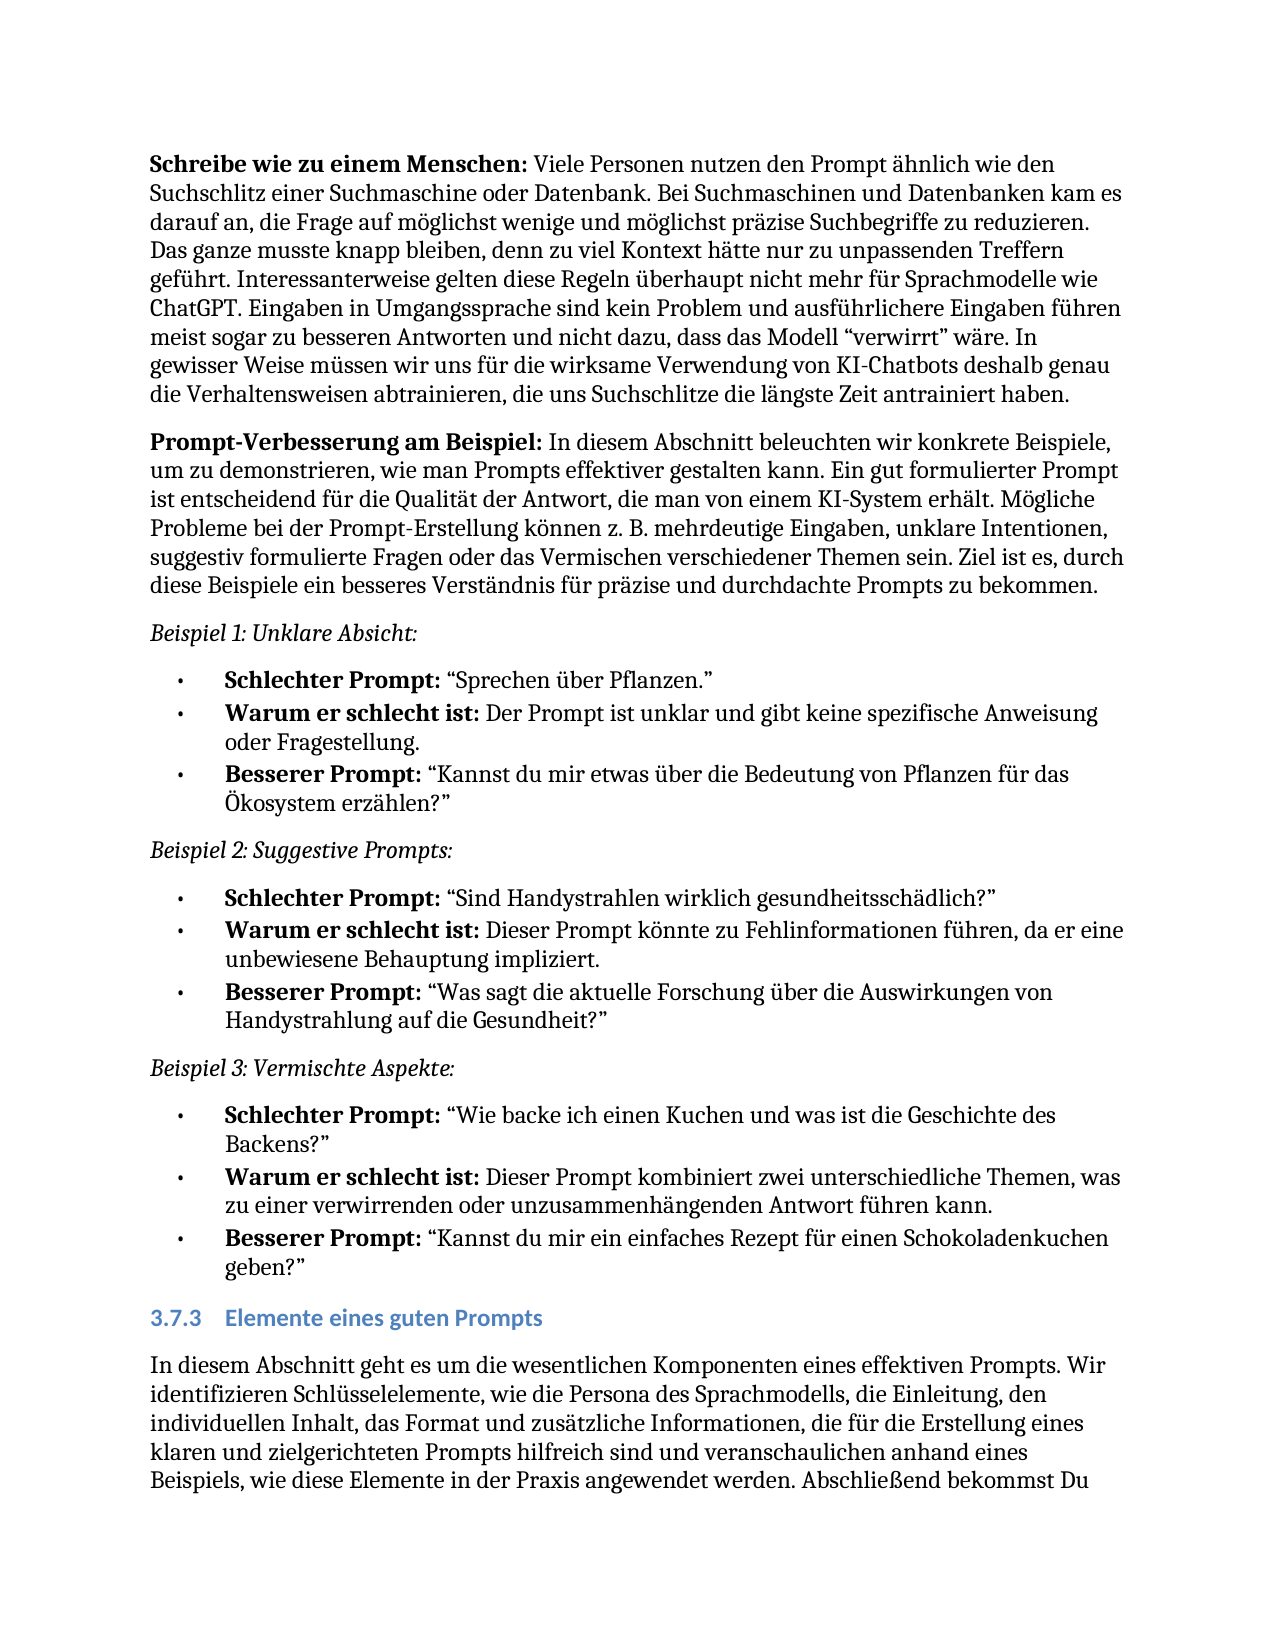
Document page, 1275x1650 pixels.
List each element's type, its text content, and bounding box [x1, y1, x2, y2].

list Besserer Prompt: “Was sagt die aktuelle Forschung über die Auswirkungen von Handystrahlung auf die Gesundheit?” [175, 977, 1125, 1035]
list Warum er schlecht ist: Dieser Prompt könnte zu Fehlinformationen führen, da er eine unbewiesene Behauptung impliziert. [175, 916, 1125, 974]
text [150, 1351, 1125, 1495]
list Warum er schlecht ist: Der Prompt ist unklar und gibt keine spezifische Anweisung oder Fragestellung. [175, 699, 1125, 756]
list Schlechter Prompt: “Sprechen über Pflanzen.” [175, 666, 1125, 695]
list Warum er schlecht ist: Dieser Prompt kombiniert zwei unterschiedliche Themen, was zu einer verwirrenden oder unzusammenhängenden Antwort führen kann. [175, 1162, 1125, 1220]
list Besserer Prompt: “Kannst du mir etwas über die Bedeutung von Pflanzen für das Ökosystem erzählen?” [175, 760, 1125, 817]
list Schlechter Prompt: “Wie backe ich einen Kuchen und was ist die Geschichte des Backens?” [175, 1101, 1125, 1159]
list Besserer Prompt: “Kannst du mir ein einfaches Rezept für einen Schokoladenkuchen geben?” [175, 1224, 1125, 1281]
text Schreibe wie zu einem Menschen: Viele Personen nutzen den Prompt ähnlich wie den Suchschlitz einer Suchmaschine oder Datenbank. Bei Suchmaschinen und Datenbanken kam es darauf an, die Frage auf möglichst wenige und möglichst präzise Suchbegriffe zu reduzieren. Das ganze musste knapp bleiben, denn zu viel Kontext hätte nur zu unpassenden Treffern geführt. Interessanterweise gelten diese Regeln überhaupt nicht mehr für Sprachmodelle wie ChatGPT. Eingaben in Umgangssprache sind kein Problem und ausführlichere Eingaben führen meist sogar zu besseren Antworten und nicht dazu, dass das Modell “verwirrt” wäre. In gewisser Weise müssen wir uns für die wirksame Verwendung von KI-Chatbots deshalb genau die Verhaltensweisen abtrainieren, die uns Suchschlitze die längste Zeit antrainiert haben. [150, 150, 1125, 409]
text Beispiel 2: Suggestive Prompts: [150, 836, 1125, 865]
text Beispiel 3: Vermischte Aspekte: [150, 1054, 1125, 1082]
subtitle 3.7.3 Elemente eines guten Prompts [150, 1302, 1125, 1333]
list Schlechter Prompt: “Sind Handystrahlen wirklich gesundheitsschädlich?” [175, 884, 1125, 912]
text Beispiel 1: Unklare Absicht: [150, 619, 1125, 647]
text Prompt-Verbesserung am Beispiel: In diesem Abschnitt beleuchten wir konkrete Beispiele, um zu demonstrieren, wie man Prompts effektiver gestalten kann. Ein gut formulierter Prompt ist entscheidend für die Qualität der Antwort, die man von einem KI-System erhält. Mögliche Probleme bei der Prompt-Erstellung können z. B. mehrdeutige Eingaben, unklare Intentionen, suggestiv formulierte Fragen oder das Vermischen verschiedener Themen sein. Ziel ist es, durch diese Beispiele ein besseres Verständnis für präzise und durchdachte Prompts zu bekommen. [150, 427, 1125, 600]
